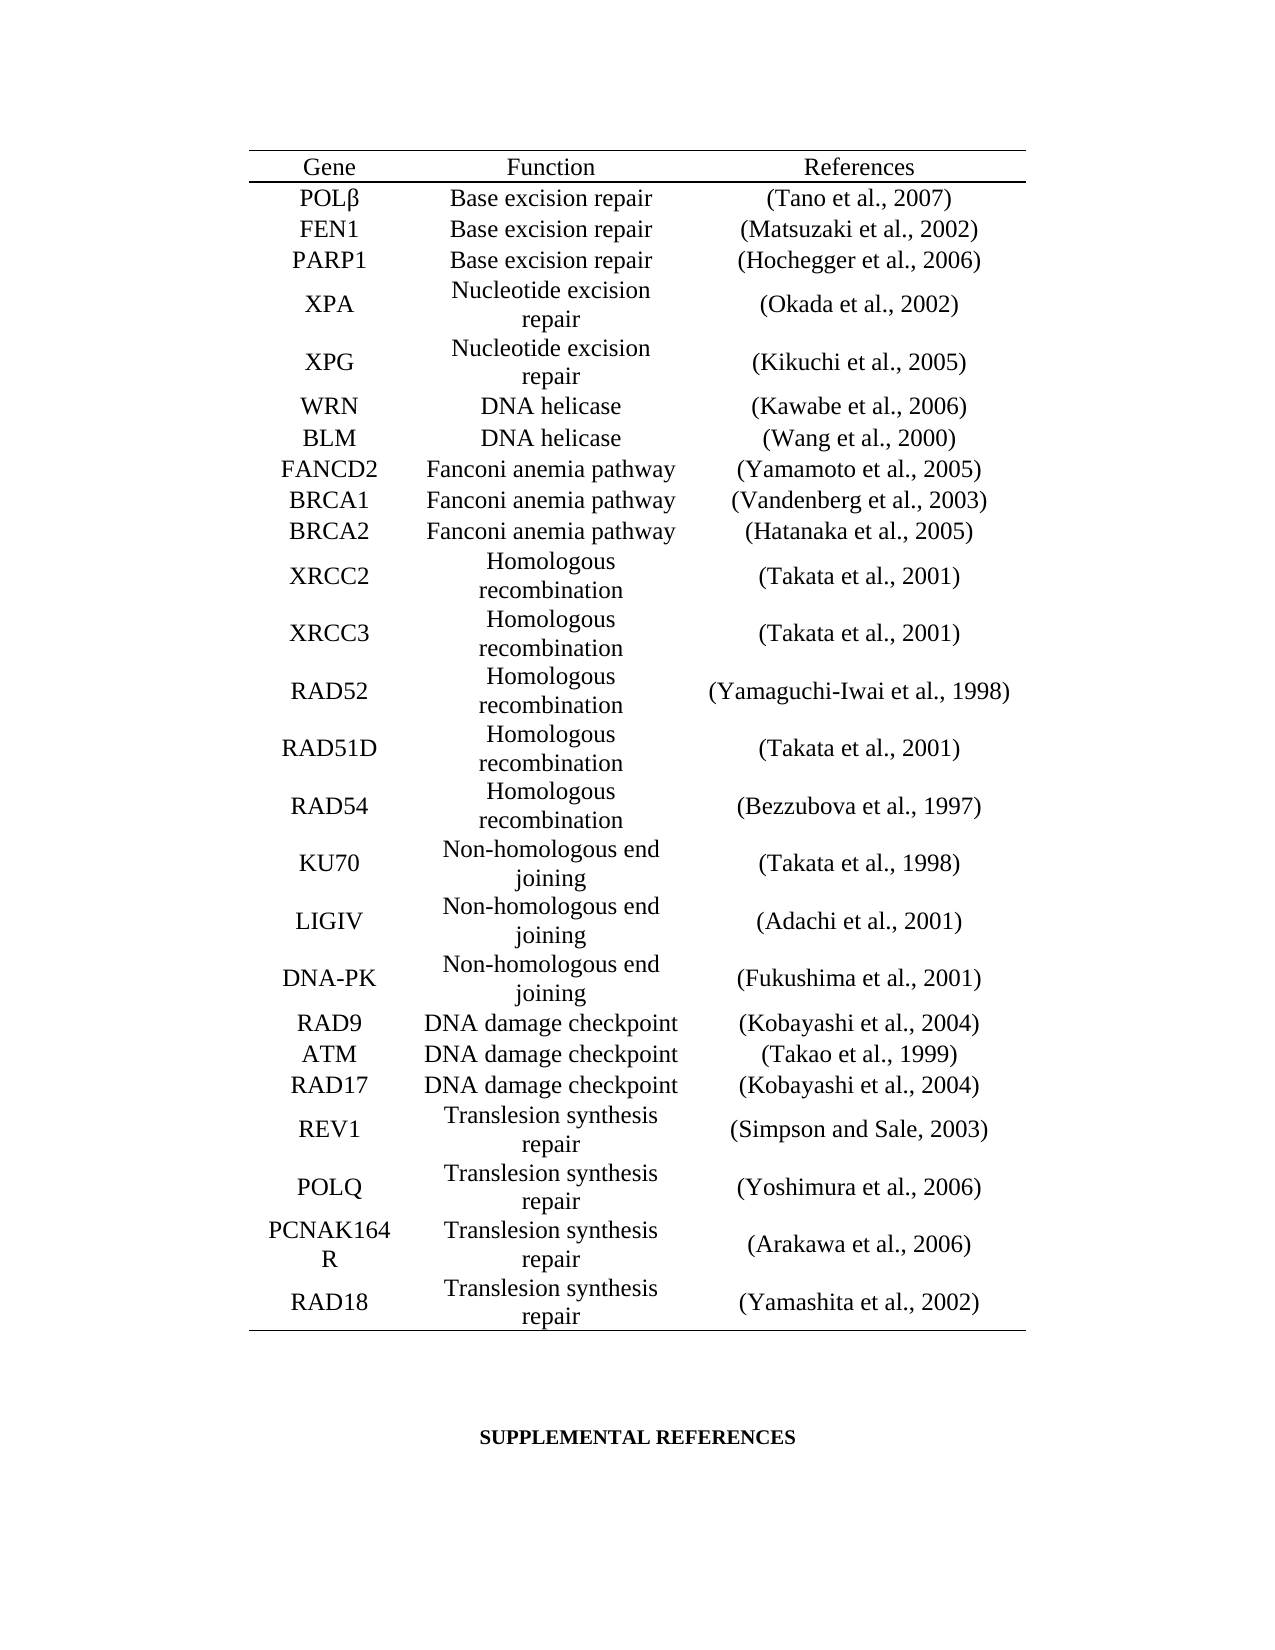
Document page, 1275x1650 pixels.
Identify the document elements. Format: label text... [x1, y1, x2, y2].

table_header Gene [249, 151, 410, 181]
table_cell WRN [249, 390, 410, 421]
table_cell (Takata et al., 2001) [692, 604, 1026, 661]
table_cell Translesion synthesis repair [410, 1215, 692, 1273]
table_cell (Takata et al., 2001) [692, 546, 1026, 604]
table_cell (Simpson and Sale, 2003) [692, 1100, 1026, 1158]
table_cell (Kawabe et al., 2006) [692, 390, 1026, 421]
table_cell (Kikuchi et al., 2005) [692, 333, 1026, 390]
table_cell Nucleotide excision repair [410, 275, 692, 333]
table_cell (Hochegger et al., 2006) [692, 244, 1026, 275]
table_cell XPA [249, 275, 410, 333]
table_cell Homologous recombination [410, 546, 692, 604]
table_cell (Kobayashi et al., 2004) [692, 1069, 1026, 1100]
table_cell (Kobayashi et al., 2004) [692, 1006, 1026, 1038]
table_cell Non-homologous end joining [410, 834, 692, 891]
table_cell ATM [249, 1038, 410, 1069]
table_cell (Bezzubova et al., 1997) [692, 776, 1026, 834]
table_cell RAD51D [249, 719, 410, 776]
text SUPPLEMENTAL REFERENCES [187, 1425, 1087, 1449]
table_cell (Yamaguchi-Iwai et al., 1998) [692, 661, 1026, 719]
table_cell Homologous recombination [410, 604, 692, 661]
table_cell Base excision repair [410, 213, 692, 244]
table_cell (Yamashita et al., 2002) [692, 1273, 1026, 1330]
table_cell DNA-PK [249, 949, 410, 1006]
table_cell Base excision repair [410, 244, 692, 275]
table_cell XRCC2 [249, 546, 410, 604]
table_cell Nucleotide excision repair [410, 333, 692, 390]
table_cell Non-homologous end joining [410, 891, 692, 949]
table_cell (Vandenberg et al., 2003) [692, 484, 1026, 515]
table_cell FEN1 [249, 213, 410, 244]
table_cell FANCD2 [249, 453, 410, 484]
table_cell Homologous recombination [410, 661, 692, 719]
table_cell BRCA1 [249, 484, 410, 515]
table_cell Homologous recombination [410, 719, 692, 776]
table_cell BLM [249, 421, 410, 453]
table_cell DNA helicase [410, 390, 692, 421]
table_cell Translesion synthesis repair [410, 1273, 692, 1330]
table_cell (Tano et al., 2007) [692, 183, 1026, 213]
table_cell Base excision repair [410, 183, 692, 213]
table_cell RAD18 [249, 1273, 410, 1330]
table_cell (Takata et al., 1998) [692, 834, 1026, 891]
table_cell RAD52 [249, 661, 410, 719]
table_cell BRCA2 [249, 515, 410, 546]
table_cell Fanconi anemia pathway [410, 484, 692, 515]
table_cell (Okada et al., 2002) [692, 275, 1026, 333]
table_cell (Matsuzaki et al., 2002) [692, 213, 1026, 244]
table_cell (Yoshimura et al., 2006) [692, 1158, 1026, 1215]
table_cell Translesion synthesis repair [410, 1100, 692, 1158]
table_header Function [410, 151, 692, 181]
table_cell (Yamamoto et al., 2005) [692, 453, 1026, 484]
table_cell Translesion synthesis repair [410, 1158, 692, 1215]
table_cell (Wang et al., 2000) [692, 421, 1026, 453]
table_cell DNA damage checkpoint [410, 1069, 692, 1100]
table_cell PCNAK164R [249, 1215, 410, 1273]
table_cell (Arakawa et al., 2006) [692, 1215, 1026, 1273]
table_cell LIGIV [249, 891, 410, 949]
table_cell (Fukushima et al., 2001) [692, 949, 1026, 1006]
table_cell PARP1 [249, 244, 410, 275]
table_cell Fanconi anemia pathway [410, 453, 692, 484]
table_cell DNA damage checkpoint [410, 1038, 692, 1069]
table_cell RAD9 [249, 1006, 410, 1038]
table_cell Fanconi anemia pathway [410, 515, 692, 546]
table_cell (Adachi et al., 2001) [692, 891, 1026, 949]
table_cell REV1 [249, 1100, 410, 1158]
table_cell (Takata et al., 2001) [692, 719, 1026, 776]
table_cell XRCC3 [249, 604, 410, 661]
table_cell DNA helicase [410, 421, 692, 453]
table_cell POLQ [249, 1158, 410, 1215]
table_cell Homologous recombination [410, 776, 692, 834]
table_cell RAD54 [249, 776, 410, 834]
table_cell KU70 [249, 834, 410, 891]
table_cell POLβ [249, 183, 410, 213]
table_cell RAD17 [249, 1069, 410, 1100]
table_cell (Takao et al., 1999) [692, 1038, 1026, 1069]
table_cell XPG [249, 333, 410, 390]
table_cell (Hatanaka et al., 2005) [692, 515, 1026, 546]
table_cell DNA damage checkpoint [410, 1006, 692, 1038]
table_cell Non-homologous end joining [410, 949, 692, 1006]
table_header References [692, 151, 1026, 181]
